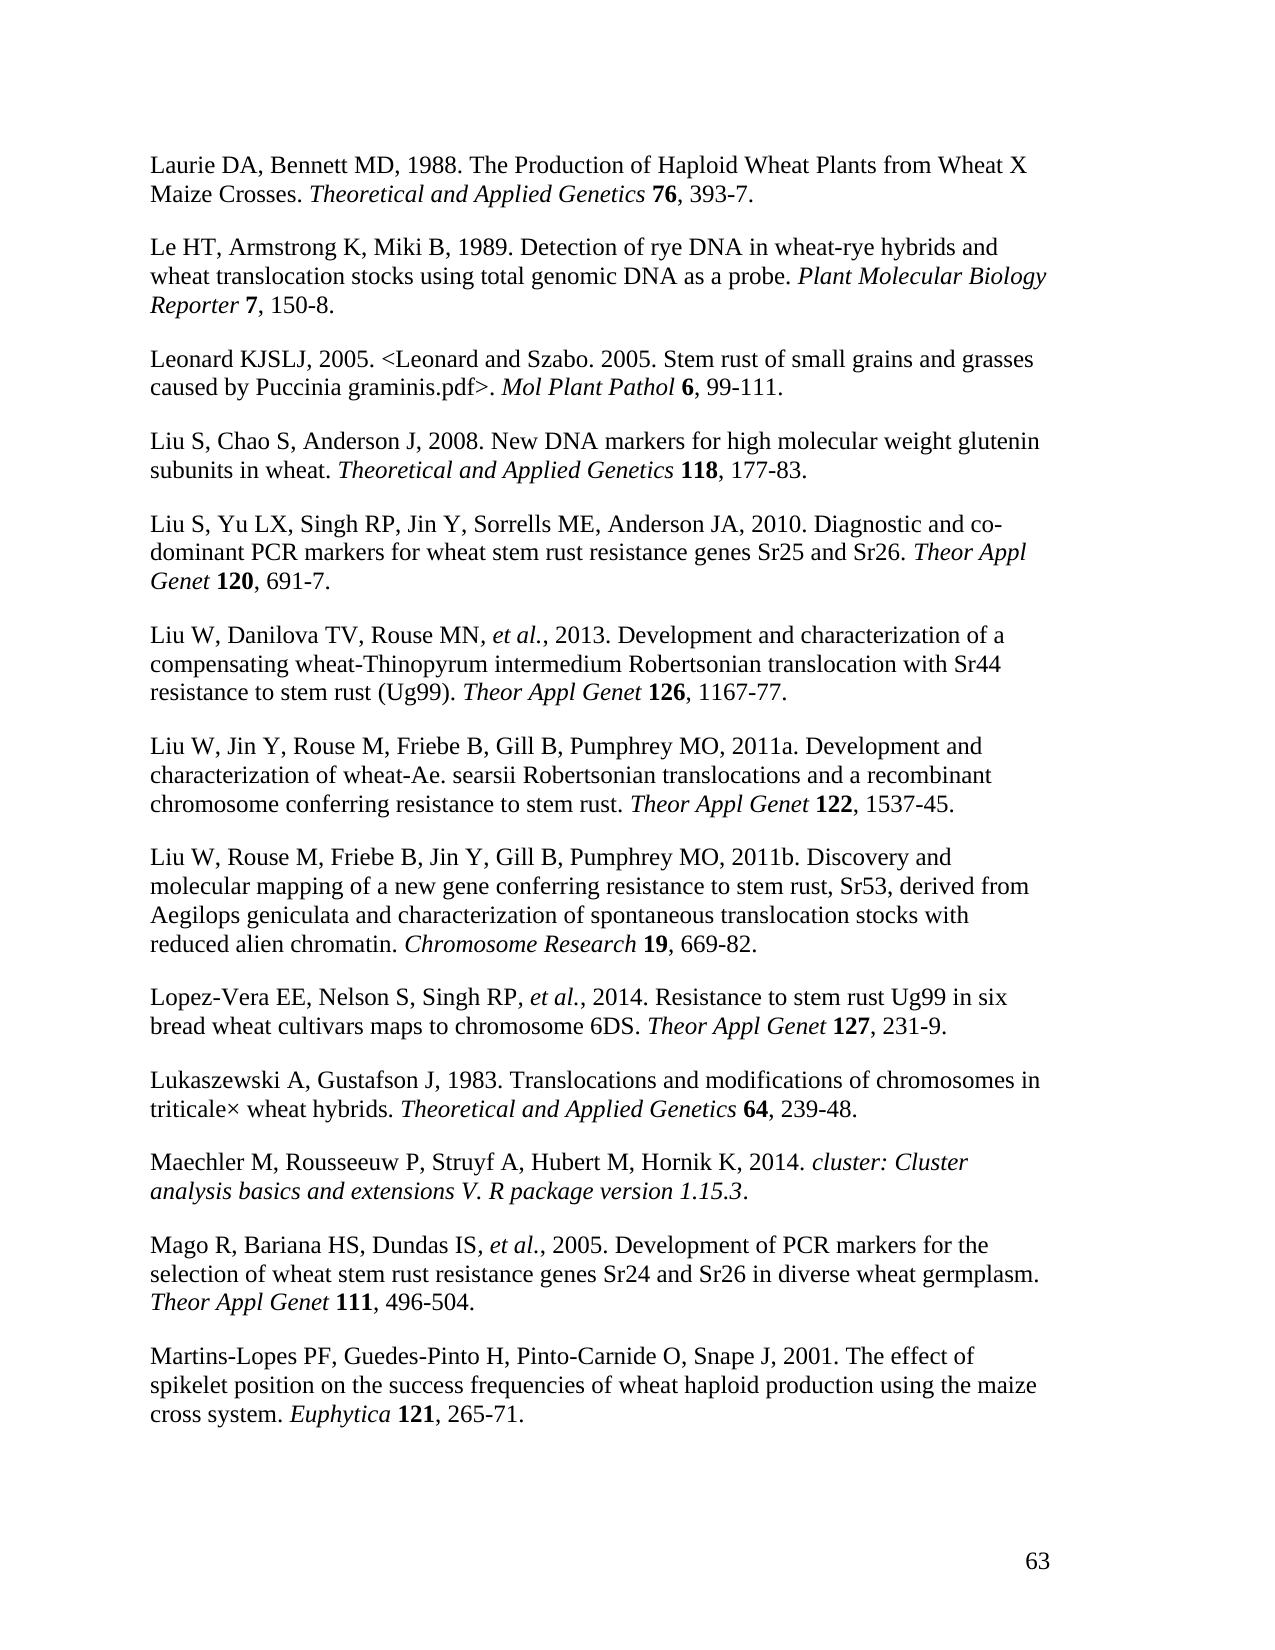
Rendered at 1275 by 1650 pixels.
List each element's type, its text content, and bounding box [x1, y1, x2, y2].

text Lopez-Vera EE, Nelson S, Singh RP, et al., 2014. Resistance to stem rust Ug99 in six bread wheat cultivars maps to chromosome 6DS. Theor Appl Genet 127, 231-9. [150, 982, 1050, 1040]
text Lukaszewski A, Gustafson J, 1983. Translocations and modifications of chromosomes in triticale× wheat hybrids. Theoretical and Applied Genetics 64, 239-48. [150, 1065, 1050, 1122]
text Laurie DA, Bennett MD, 1988. The Production of Haploid Wheat Plants from Wheat X Maize Crosses. Theoretical and Applied Genetics 76, 393-7. [150, 150, 1050, 207]
text Liu S, Chao S, Anderson J, 2008. New DNA markers for high molecular weight glutenin subunits in wheat. Theoretical and Applied Genetics 118, 177-83. [150, 426, 1050, 484]
text Liu W, Rouse M, Friebe B, Jin Y, Gill B, Pumphrey MO, 2011b. Discovery and molecular mapping of a new gene conferring resistance to stem rust, Sr53, derived from Aegilops geniculata and characterization of spontaneous translocation stocks with reduced alien chromatin. Chromosome Research 19, 669-82. [150, 842, 1050, 957]
text Liu W, Jin Y, Rouse M, Friebe B, Gill B, Pumphrey MO, 2011a. Development and characterization of wheat-Ae. searsii Robertsonian translocations and a recombinant chromosome conferring resistance to stem rust. Theor Appl Genet 122, 1537-45. [150, 731, 1050, 817]
text Le HT, Armstrong K, Miki B, 1989. Detection of rye DNA in wheat-rye hybrids and wheat translocation stocks using total genomic DNA as a probe. Plant Molecular Biology Reporter 7, 150-8. [150, 232, 1050, 319]
text Maechler M, Rousseeuw P, Struyf A, Hubert M, Hornik K, 2014. cluster: Cluster analysis basics and extensions V. R package version 1.15.3. [150, 1147, 1050, 1205]
text Leonard KJSLJ, 2005. <Leonard and Szabo. 2005. Stem rust of small grains and grasses caused by Puccinia graminis.pdf>. Mol Plant Pathol 6, 99-111. [150, 344, 1050, 401]
text Liu S, Yu LX, Singh RP, Jin Y, Sorrells ME, Anderson JA, 2010. Diagnostic and co-dominant PCR markers for wheat stem rust resistance genes Sr25 and Sr26. Theor Appl Genet 120, 691-7. [150, 509, 1050, 595]
text Liu W, Danilova TV, Rouse MN, et al., 2013. Development and characterization of a compensating wheat-Thinopyrum intermedium Robertsonian translocation with Sr44 resistance to stem rust (Ug99). Theor Appl Genet 126, 1167-77. [150, 620, 1050, 706]
text Mago R, Bariana HS, Dundas IS, et al., 2005. Development of PCR markers for the selection of wheat stem rust resistance genes Sr24 and Sr26 in diverse wheat germplasm. Theor Appl Genet 111, 496-504. [150, 1230, 1050, 1316]
text Martins-Lopes PF, Guedes-Pinto H, Pinto-Carnide O, Snape J, 2001. The effect of spikelet position on the success frequencies of wheat haploid production using the maize cross system. Euphytica 121, 265-71. [150, 1341, 1050, 1427]
